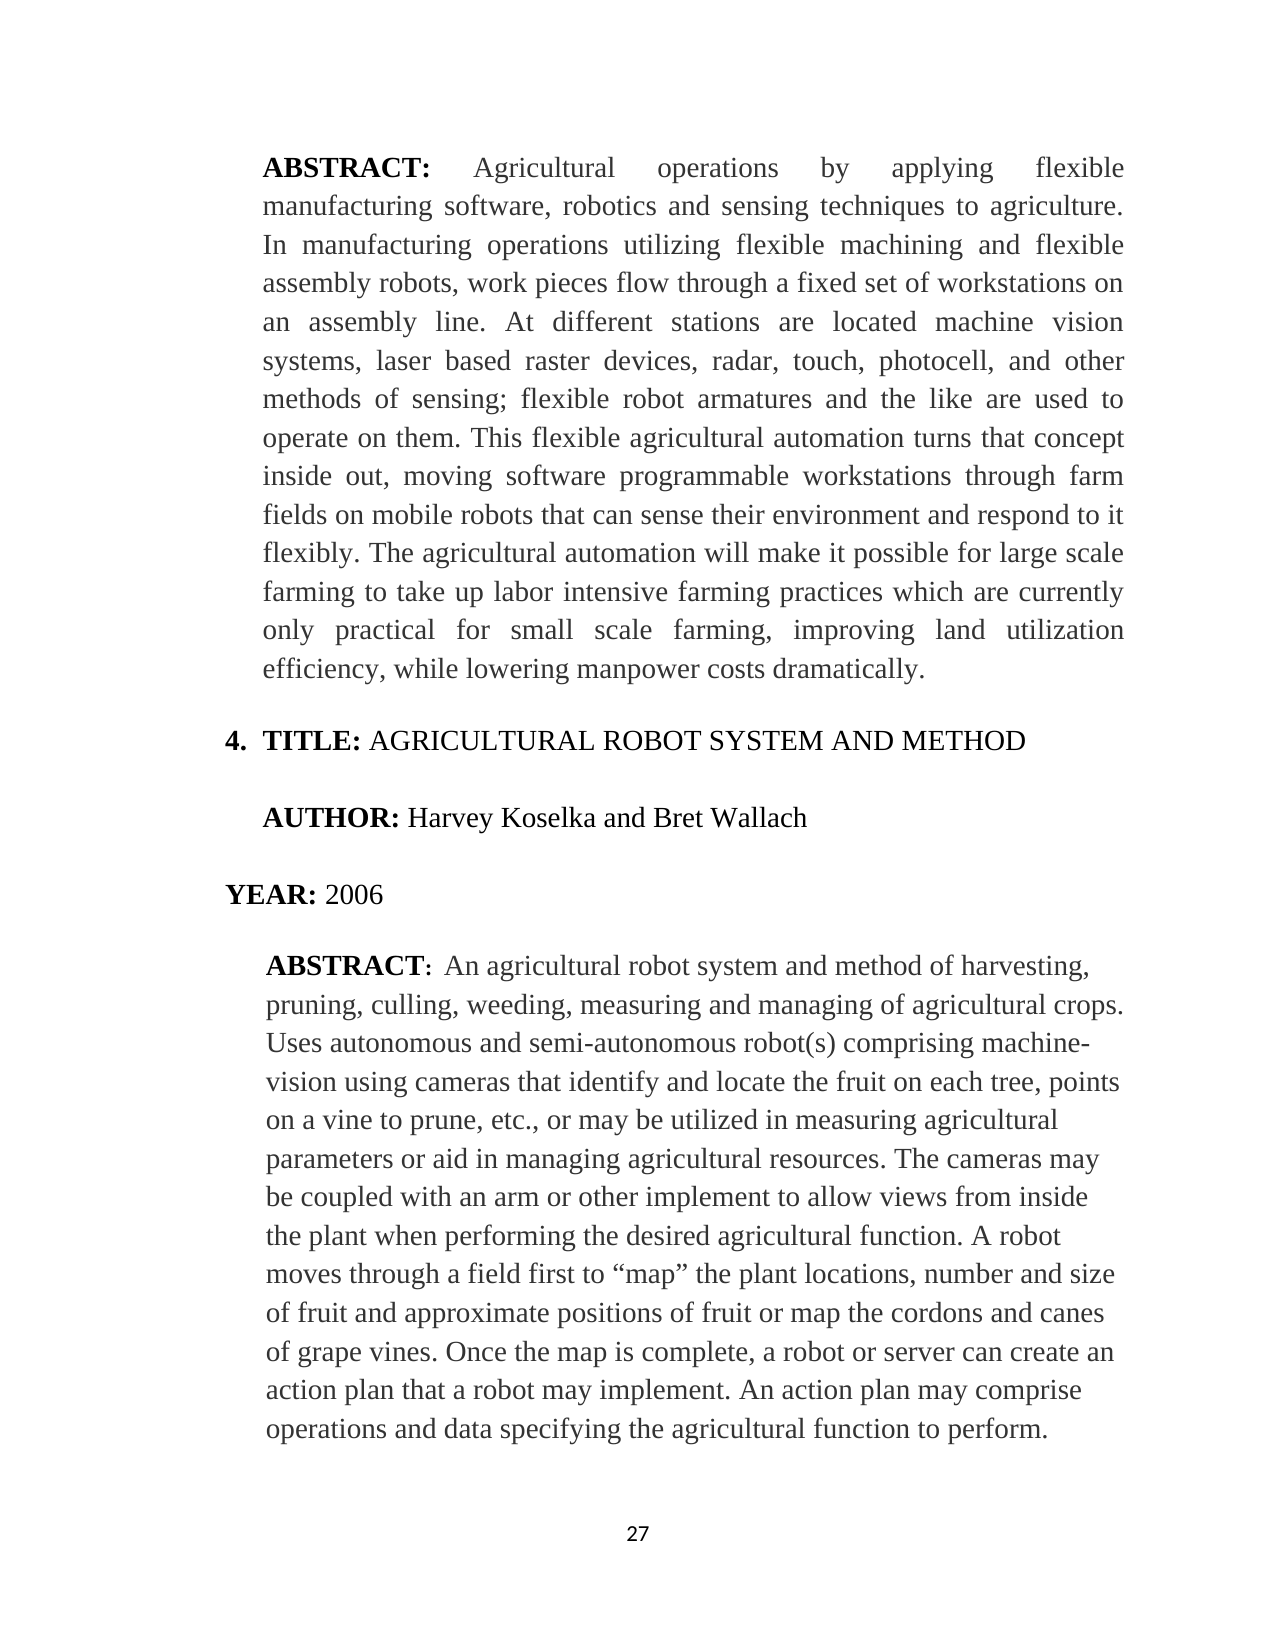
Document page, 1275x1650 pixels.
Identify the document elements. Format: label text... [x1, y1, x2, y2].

text YEAR: 2006 [150, 877, 1125, 910]
text AUTHOR: Harvey Koselka and Bret Wallach [262, 800, 1125, 833]
list TITLE: AGRICULTURAL ROBOT SYSTEM AND METHOD [225, 723, 1125, 756]
text ABSTRACT: An agricultural robot system and method of harvesting, pruning, culling, weeding, measuring and managing of agricultural crops. Uses autonomous and semi-autonomous robot(s) comprising machine-vision using cameras that identify and locate the fruit on each tree, points on a vine to prune, etc., or may be utilized in measuring agricultural parameters or aid in managing agricultural resources. The cameras may be coupled with an arm or other implement to allow views from inside the plant when performing the desired agricultural function. A robot moves through a field first to “map” the plant locations, number and size of fruit and approximate positions of fruit or map the cordons and canes of grape vines. Once the map is complete, a robot or server can create an action plan that a robot may implement. An action plan may comprise operations and data specifying the agricultural function to perform. [266, 948, 1125, 1444]
text ABSTRACT: Agricultural operations by applying flexible manufacturing software, robotics and sensing techniques to agriculture. In manufacturing operations utilizing flexible machining and flexible assembly robots, work pieces flow through a fixed set of workstations on an assembly line. At different stations are located machine vision systems, laser based raster devices, radar, touch, photocell, and other methods of sensing; flexible robot armatures and the like are used to operate on them. This flexible agricultural automation turns that concept inside out, moving software programmable workstations through farm fields on mobile robots that can sense their environment and respond to it flexibly. The agricultural automation will make it possible for large scale farming to take up labor intensive farming practices which are currently only practical for small scale farming, improving land utilization efficiency, while lowering manpower costs dramatically. [262, 150, 1125, 684]
